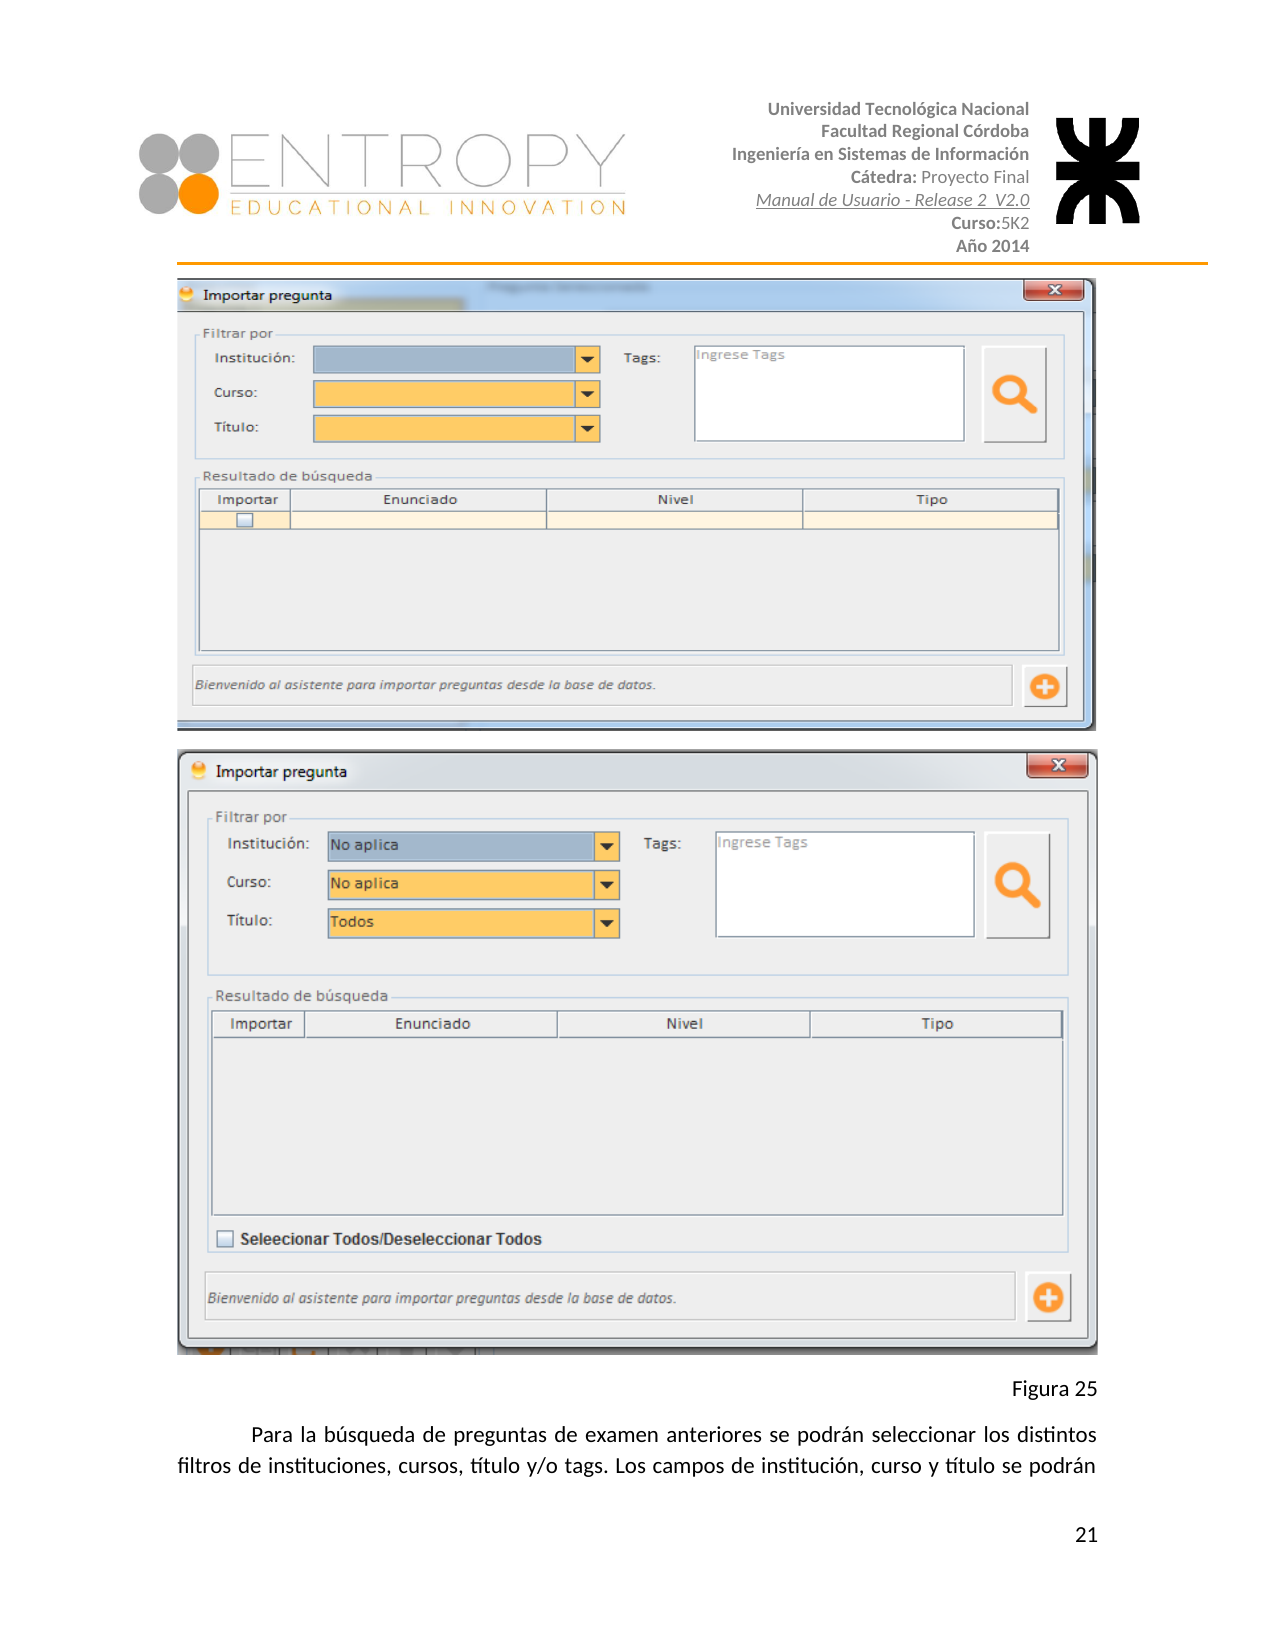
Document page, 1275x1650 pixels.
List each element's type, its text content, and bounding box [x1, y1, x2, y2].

picture [122, 119, 643, 229]
text Figura 25 [177, 1374, 1098, 1402]
picture [177, 749, 1098, 1355]
